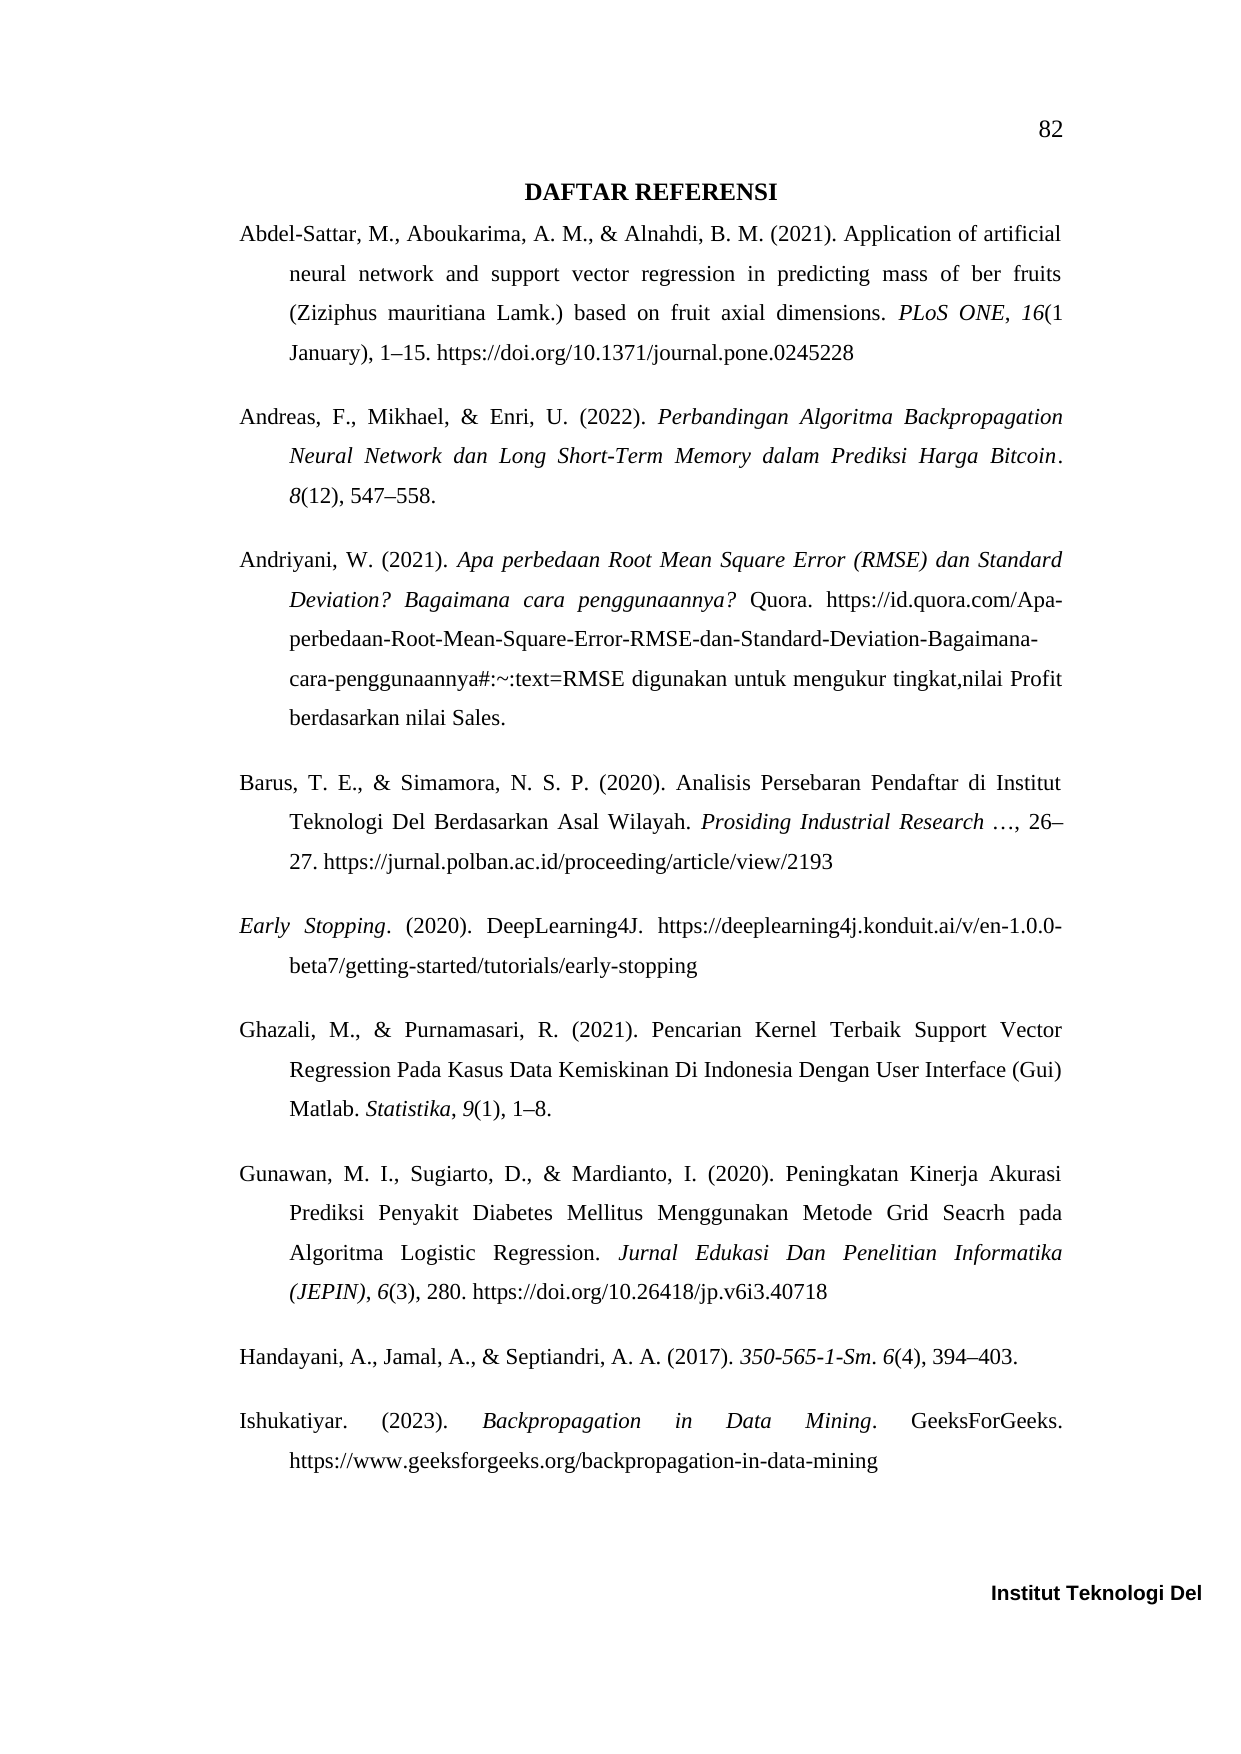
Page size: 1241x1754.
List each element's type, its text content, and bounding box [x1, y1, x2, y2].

text Andriyani, W. (2021). Apa perbedaan Root Mean Square Error (RMSE) dan Standard Deviation? Bagaimana cara penggunaannya? Quora. https://id.quora.com/Apa-perbedaan-Root-Mean-Square-Error-RMSE-dan-Standard-Deviation-Bagaimana-cara-penggunaannya#:~:text=RMSE digunakan untuk mengukur tingkat,nilai Profit berdasarkan nilai Sales. [239, 547, 1063, 731]
text Early Stopping. (2020). DeepLearning4J. https://deeplearning4j.konduit.ai/v/en-1.0.0-beta7/getting-started/tutorials/early-stopping [239, 912, 1063, 978]
text Ghazali, M., & Purnamasari, R. (2021). Pencarian Kernel Terbaik Support Vector Regression Pada Kasus Data Kemiskinan Di Indonesia Dengan User Interface (Gui) Matlab. Statistika, 9(1), 1–8. [239, 1016, 1063, 1122]
text Handayani, A., Jamal, A., & Septiandri, A. A. (2017). 350-565-1-Sm. 6(4), 394–403. [239, 1343, 1063, 1369]
text Gunawan, M. I., Sugiarto, D., & Mardianto, I. (2020). Peningkatan Kinerja Akurasi Prediksi Penyakit Diabetes Mellitus Menggunakan Metode Grid Seacrh pada Algoritma Logistic Regression. Jurnal Edukasi Dan Penelitian Informatika (JEPIN), 6(3), 280. https://doi.org/10.26418/jp.v6i3.40718 [239, 1160, 1063, 1304]
text Barus, T. E., & Simamora, N. S. P. (2020). Analisis Persebaran Pendaftar di Institut Teknologi Del Berdasarkan Asal Wilayah. Prosiding Industrial Research …, 26–27. https://jurnal.polban.ac.id/proceeding/article/view/2193 [239, 769, 1063, 874]
text Andreas, F., Mikhael, & Enri, U. (2022). Perbandingan Algoritma Backpropagation Neural Network dan Long Short-Term Memory dalam Prediksi Harga Bitcoin. 8(12), 547–558. [239, 403, 1063, 508]
text Abdel-Sattar, M., Aboukarima, A. M., & Alnahdi, B. M. (2021). Application of artificial neural network and support vector regression in predicting mass of ber fruits (Ziziphus mauritiana Lamk.) based on fruit axial dimensions. PLoS ONE, 16(1 January), 1–15. https://doi.org/10.1371/journal.pone.0245228 [239, 220, 1063, 365]
subtitle DAFTAR REFERENSI [239, 177, 1063, 206]
text Ishukatiyar. (2023). Backpropagation in Data Mining. GeeksForGeeks. https://www.geeksforgeeks.org/backpropagation-in-data-mining [239, 1407, 1063, 1473]
